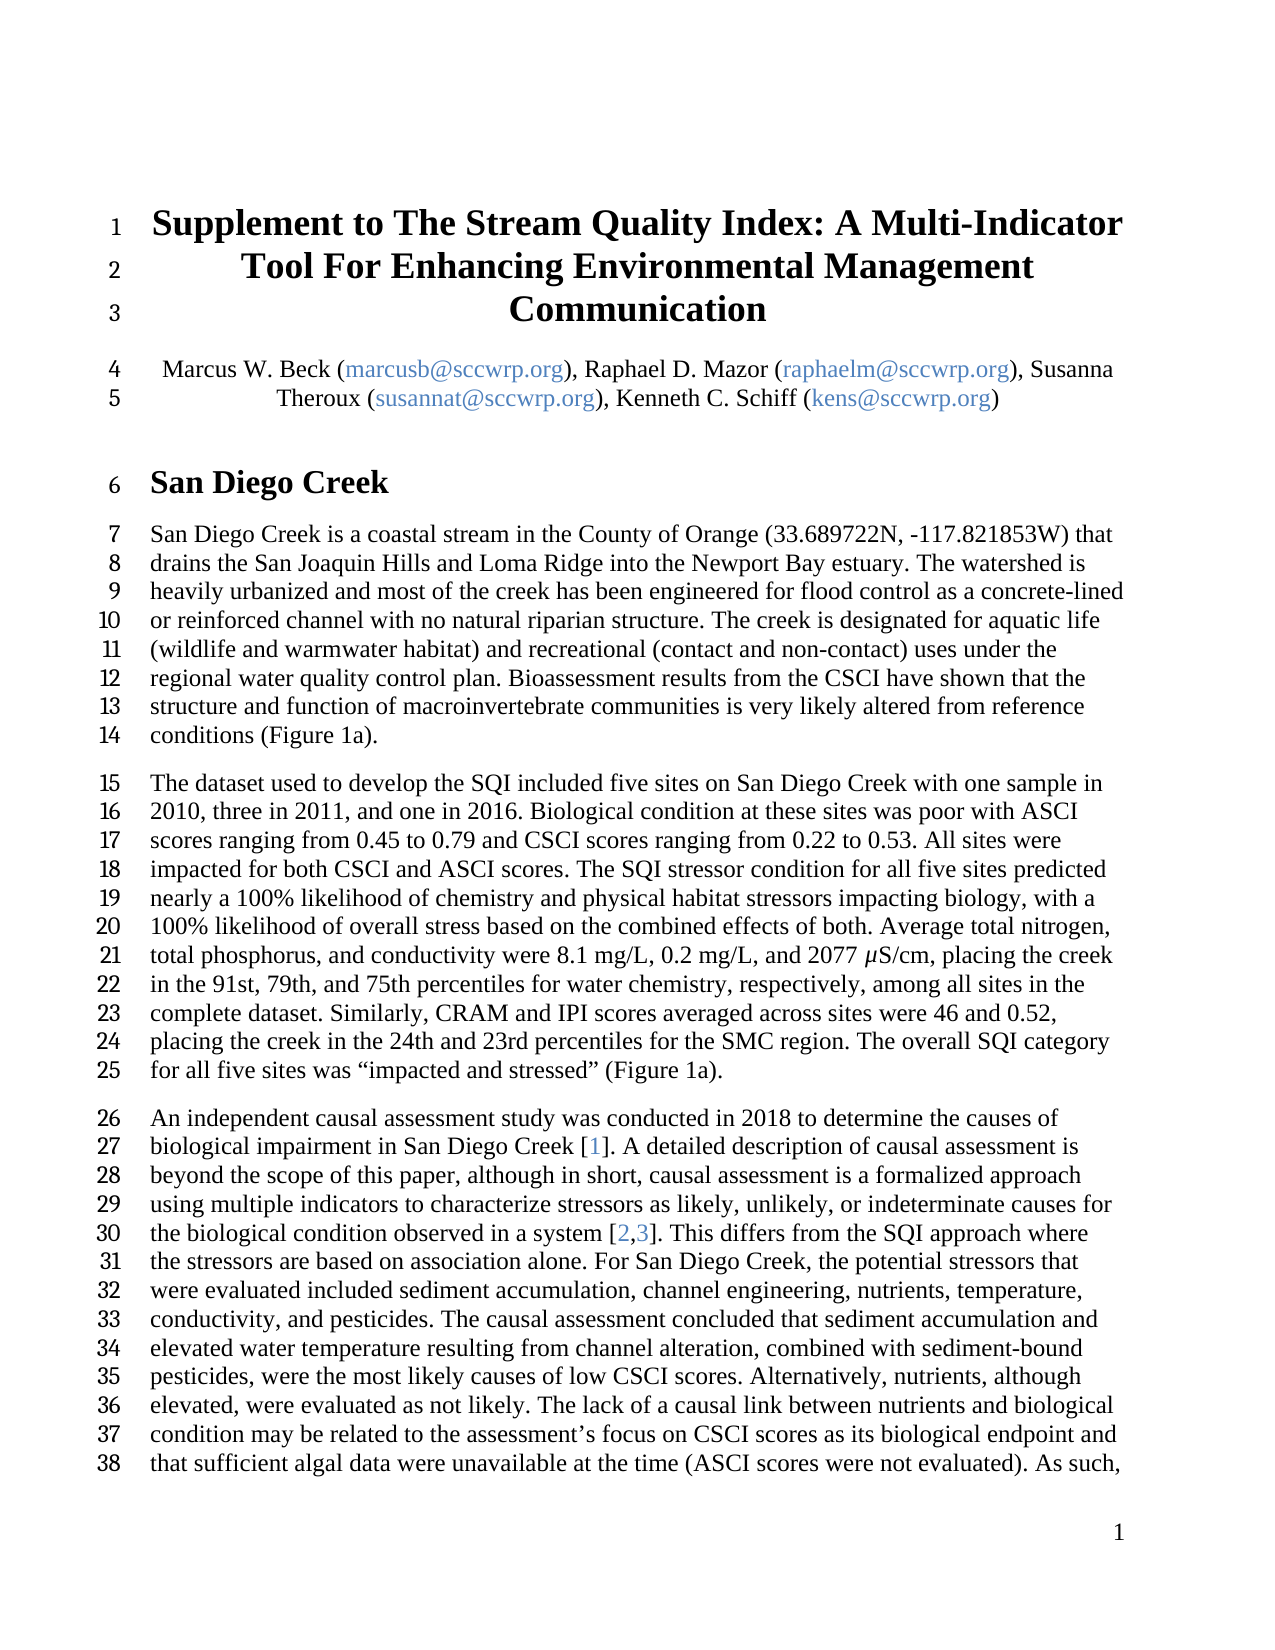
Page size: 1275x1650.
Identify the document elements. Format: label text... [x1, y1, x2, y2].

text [150, 1103, 1125, 1476]
text The dataset used to develop the SQI included five sites on San Diego Creek with one sample in 2010, three in 2011, and one in 2016. Biological condition at these sites was poor with ASCI scores ranging from 0.45 to 0.79 and CSCI scores ranging from 0.22 to 0.53. All sites were impacted for both CSCI and ASCI scores. The SQI stressor condition for all five sites predicted nearly a 100% likelihood of chemistry and physical habitat stressors impacting biology, with a 100% likelihood of overall stress based on the combined effects of both. Average total nitrogen, total phosphorus, and conductivity were 8.1 mg/L, 0.2 mg/L, and 2077 S/cm, placing the creek in the 91st, 79th, and 75th percentiles for water chemistry, respectively, among all sites in the complete dataset. Similarly, CRAM and IPI scores averaged across sites were 46 and 0.52, placing the creek in the 24th and 23rd percentiles for the SMC region. The overall SQI category for all five sites was “impacted and stressed” (Figure 1a). [150, 768, 1125, 1084]
text Marcus W. Beck (marcusb@sccwrp.org), Raphael D. Mazor (raphaelm@sccwrp.org), Susanna Theroux (susannat@sccwrp.org), Kenneth C. Schiff (kens@sccwrp.org) [150, 354, 1125, 412]
text San Diego Creek is a coastal stream in the County of Orange (33.689722N, -117.821853W) that drains the San Joaquin Hills and Loma Ridge into the Newport Bay estuary. The watershed is heavily urbanized and most of the creek has been engineered for flood control as a concrete-lined or reinforced channel with no natural riparian structure. The creek is designated for aquatic life (wildlife and warmwater habitat) and recreational (contact and non-contact) uses under the regional water quality control plan. Bioassessment results from the CSCI have shown that the structure and function of macroinvertebrate communities is very likely altered from reference conditions (Figure 1a). [150, 519, 1125, 749]
title Supplement to The Stream Quality Index: A Multi-Indicator Tool For Enhancing Environmental Management Communication [150, 200, 1125, 329]
subtitle San Diego Creek [150, 462, 1125, 500]
